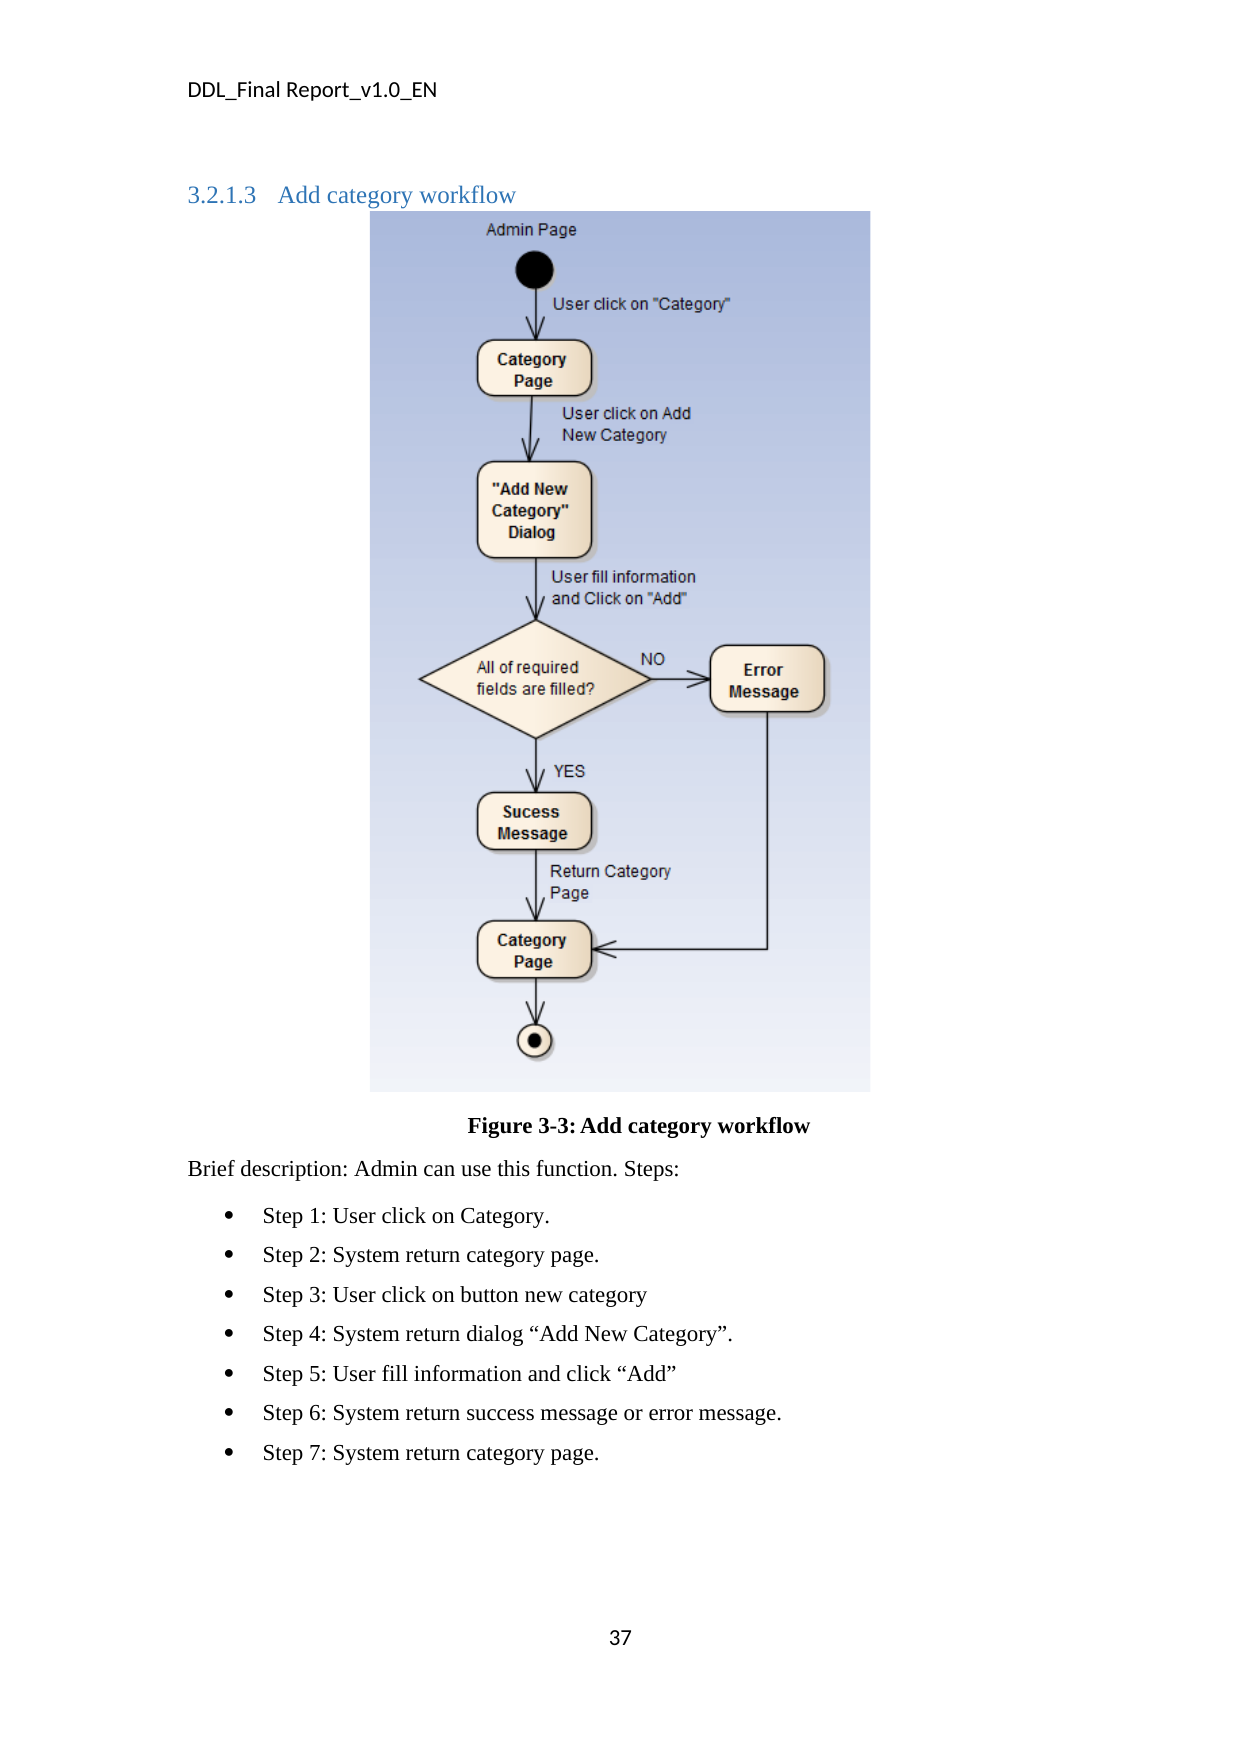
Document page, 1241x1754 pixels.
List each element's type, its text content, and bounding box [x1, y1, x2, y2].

list Step 4: System return dialog “Add New Category”. [225, 1320, 1053, 1346]
list Step 3: User click on button new category [225, 1281, 1053, 1307]
list Step 2: System return category page. [225, 1241, 1053, 1267]
list Step 6: System return success message or error message. [225, 1399, 1053, 1425]
list Step 1: User click on Category. [225, 1202, 1053, 1228]
picture [369, 211, 871, 1092]
text Brief description: Admin can use this function. Steps: [187, 1155, 1053, 1181]
list Step 5: User fill information and click “Add” [225, 1359, 1053, 1386]
text Add category workflow [225, 1112, 1053, 1138]
list Step 7: System return category page. [225, 1438, 1053, 1465]
subtitle Add category workflow [187, 180, 1053, 209]
